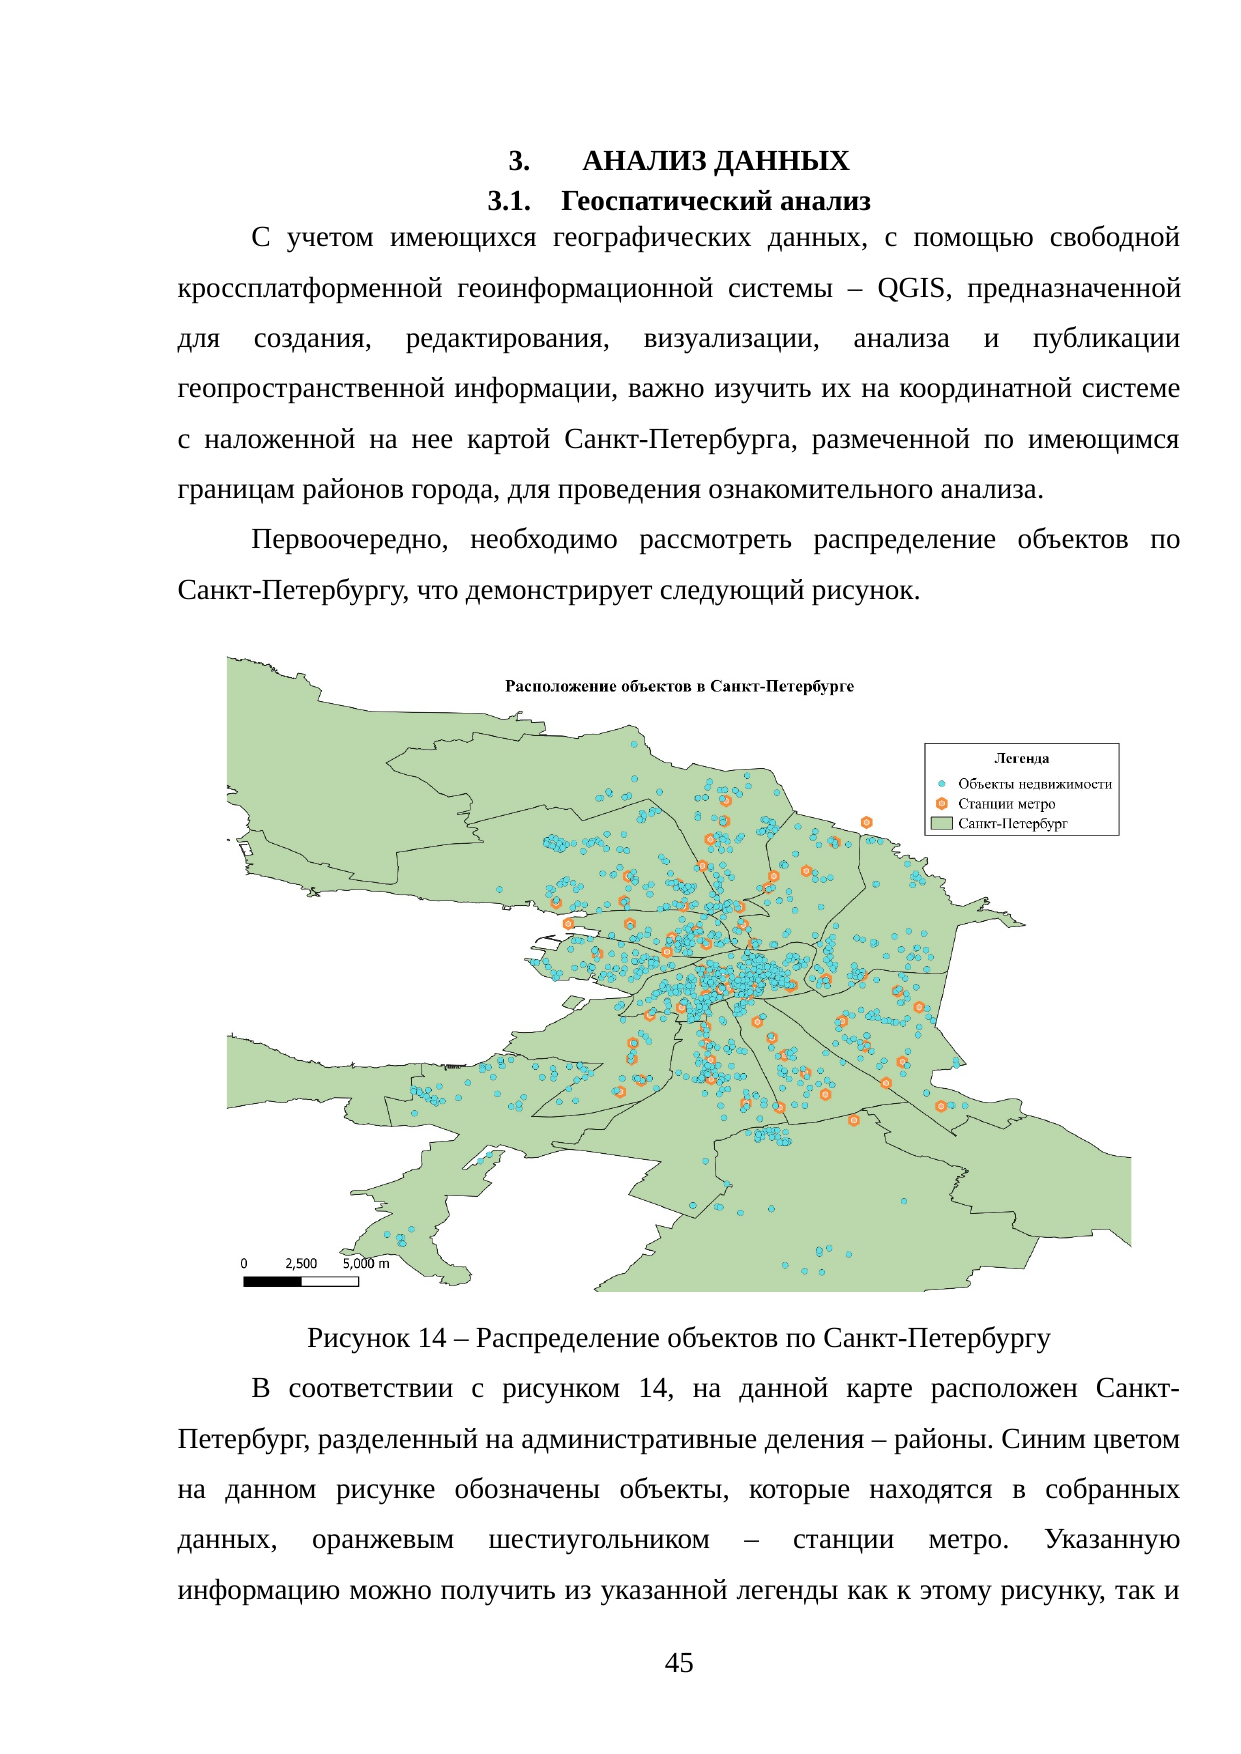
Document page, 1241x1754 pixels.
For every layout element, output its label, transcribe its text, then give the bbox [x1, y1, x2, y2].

text С учетом имеющихся географических данных, с помощью свободной кроссплатформенной геоинформационной системы – QGIS, предназначенной для создания, редактирования, визуализации, анализа и публикации геопространственной информации, важно изучить их на координатной системе с наложенной на нее картой Санкт-Петербурга, размеченной по имеющимся границам районов города, для проведения ознакомительного анализа. [177, 219, 1181, 505]
text Рисунок 14 – Распределение объектов по Санкт-Петербургу [177, 1320, 1181, 1354]
picture [226, 651, 1132, 1292]
subtitle АНАЛИЗ ДАННЫХ [177, 143, 1181, 177]
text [177, 1371, 1181, 1605]
subtitle Геоспатический анализ [177, 183, 1181, 217]
text Первоочередно, необходимо рассмотреть распределение объектов по Санкт-Петербургу, что демонстрирует следующий рисунок. [177, 521, 1181, 605]
